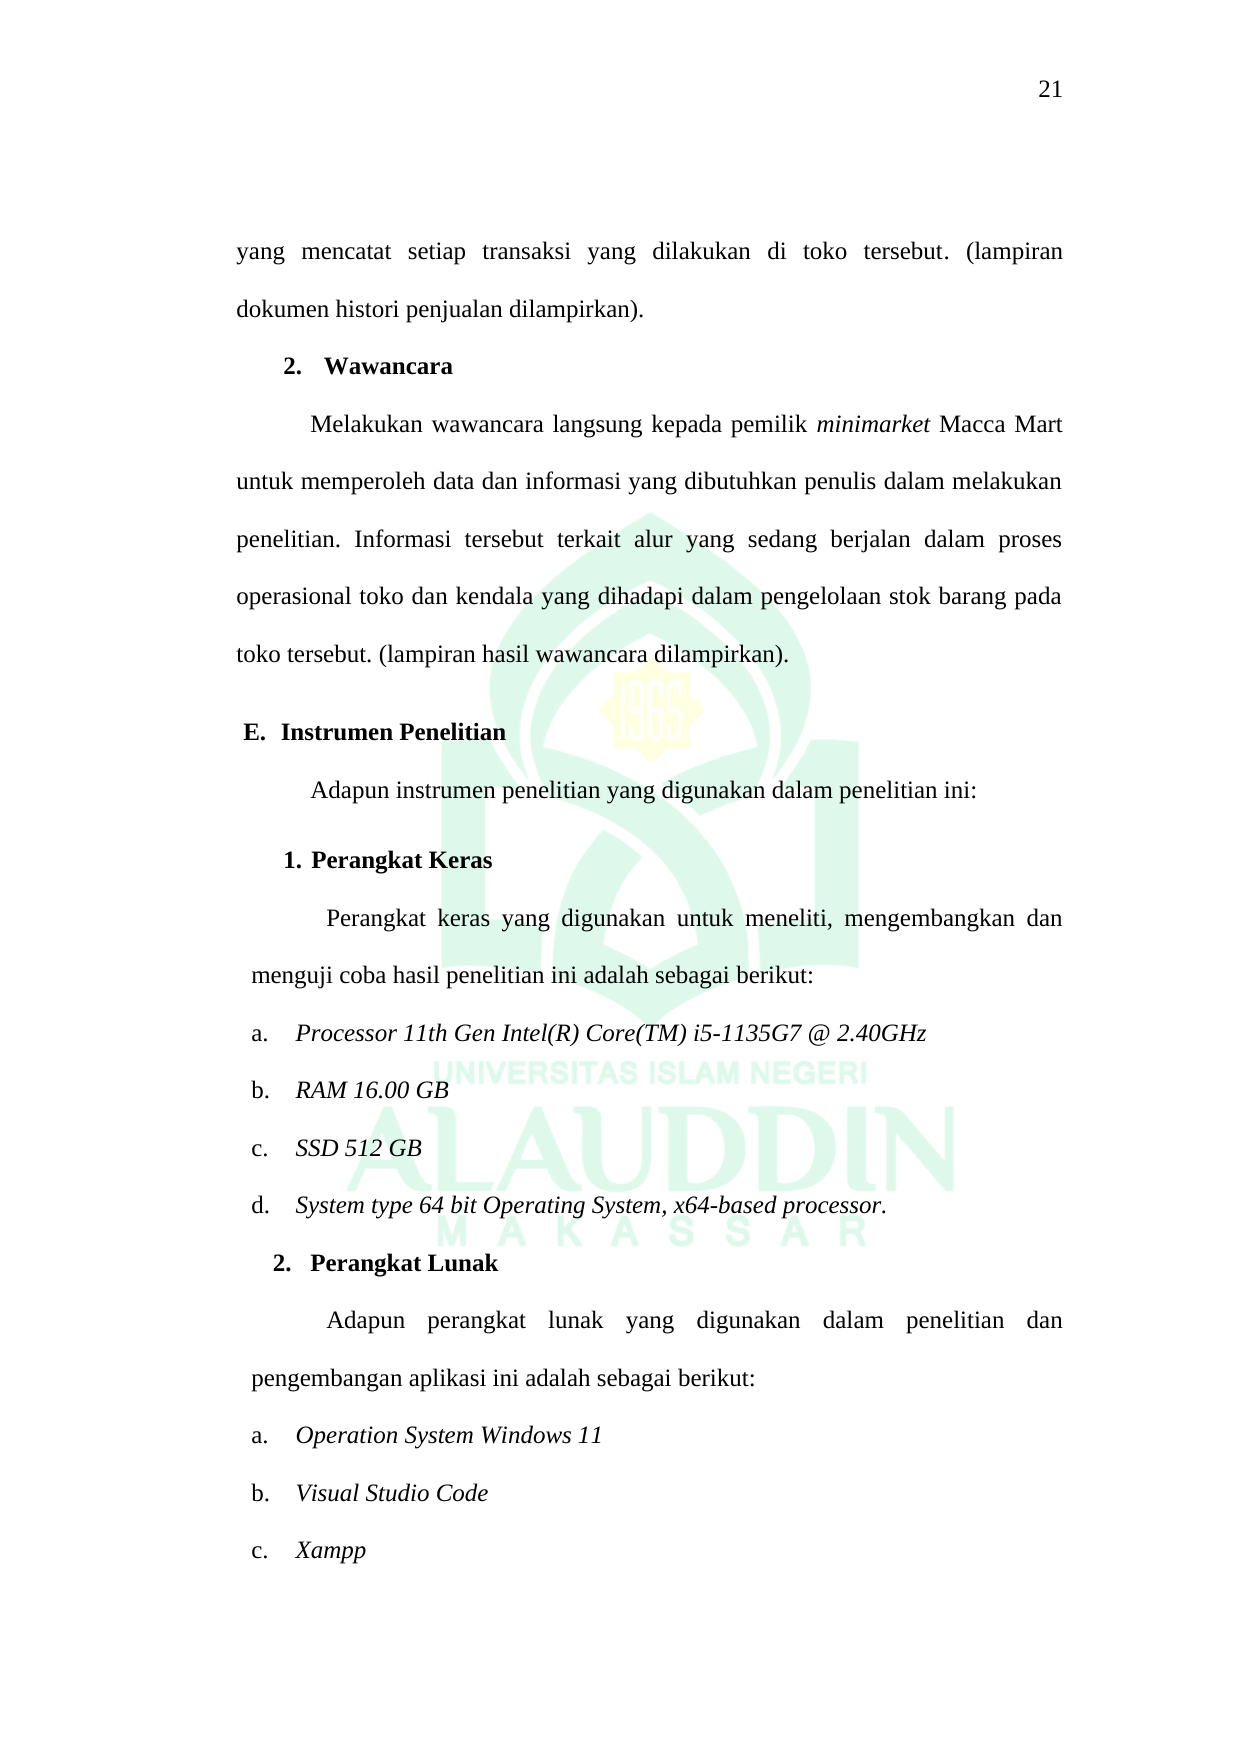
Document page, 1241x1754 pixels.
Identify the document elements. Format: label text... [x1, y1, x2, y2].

list Perangkat Keras [283, 845, 1063, 874]
text Adapun instrumen penelitian yang digunakan dalam penelitian ini: [236, 775, 1063, 804]
list RAM 16.00 GB [251, 1075, 1063, 1104]
list Wawancara [283, 351, 1063, 380]
list Processor 11th Gen Intel(R) Core(TM) i5-1135G7 @ 2.40GHz [251, 1018, 1063, 1047]
list System type 64 bit Operating System, x64-based processor. [251, 1190, 1063, 1219]
subtitle Instrumen Penelitian [243, 700, 1063, 750]
list Perangkat Lunak [273, 1248, 1063, 1277]
list Operation System Windows 11 [251, 1420, 1063, 1449]
list Visual Studio Code [251, 1478, 1063, 1507]
list Xampp [251, 1535, 1063, 1564]
text Perangkat keras yang digunakan untuk meneliti, mengembangkan dan menguji coba hasil penelitian ini adalah sebagai berikut: [251, 903, 1063, 989]
list Melakukan wawancara langsung kepada pemilik minimarket Macca Mart untuk memperoleh data dan informasi yang dibutuhkan penulis dalam melakukan penelitian. Informasi tersebut terkait alur yang sedang berjalan dalam proses operasional toko dan kendala yang dihadapi dalam pengelolaan stok barang pada toko tersebut. (lampiran hasil wawancara dilampirkan). [236, 409, 1063, 667]
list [236, 236, 1063, 322]
list SSD 512 GB [251, 1133, 1063, 1162]
list Adapun perangkat lunak yang digunakan dalam penelitian dan pengembangan aplikasi ini adalah sebagai berikut: [251, 1305, 1063, 1392]
